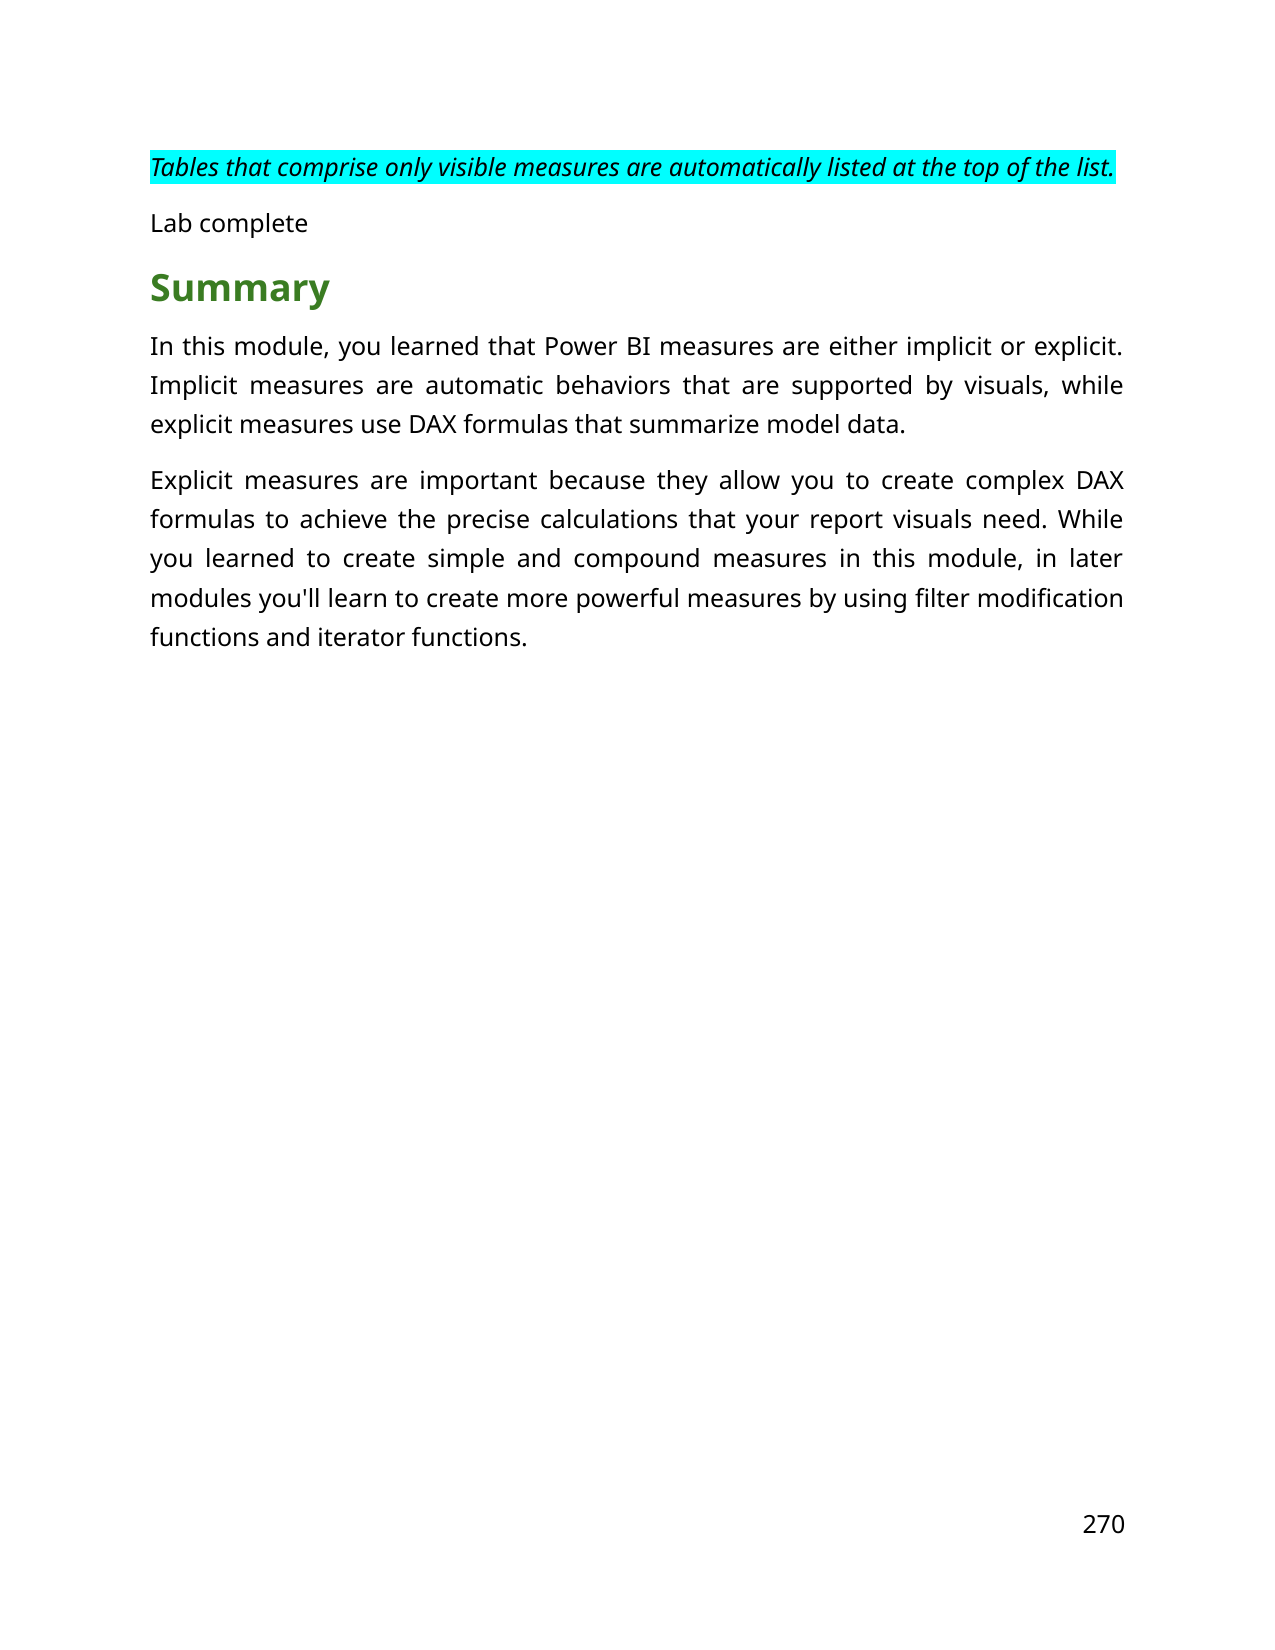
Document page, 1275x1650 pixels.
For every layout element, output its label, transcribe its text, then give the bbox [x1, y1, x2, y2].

subtitle Summary [150, 262, 1125, 313]
text Explicit measures are important because they allow you to create complex DAX formulas to achieve the precise calculations that your report visuals need. While you learned to create simple and compound measures in this module, in later modules you'll learn to create more powerful measures by using filter modification functions and iterator functions. [150, 463, 1125, 653]
text Lab complete [150, 206, 1125, 240]
text In this module, you learned that Power BI measures are either implicit or explicit. Implicit measures are automatic behaviors that are supported by visuals, while explicit measures use DAX formulas that summarize model data. [150, 329, 1125, 441]
